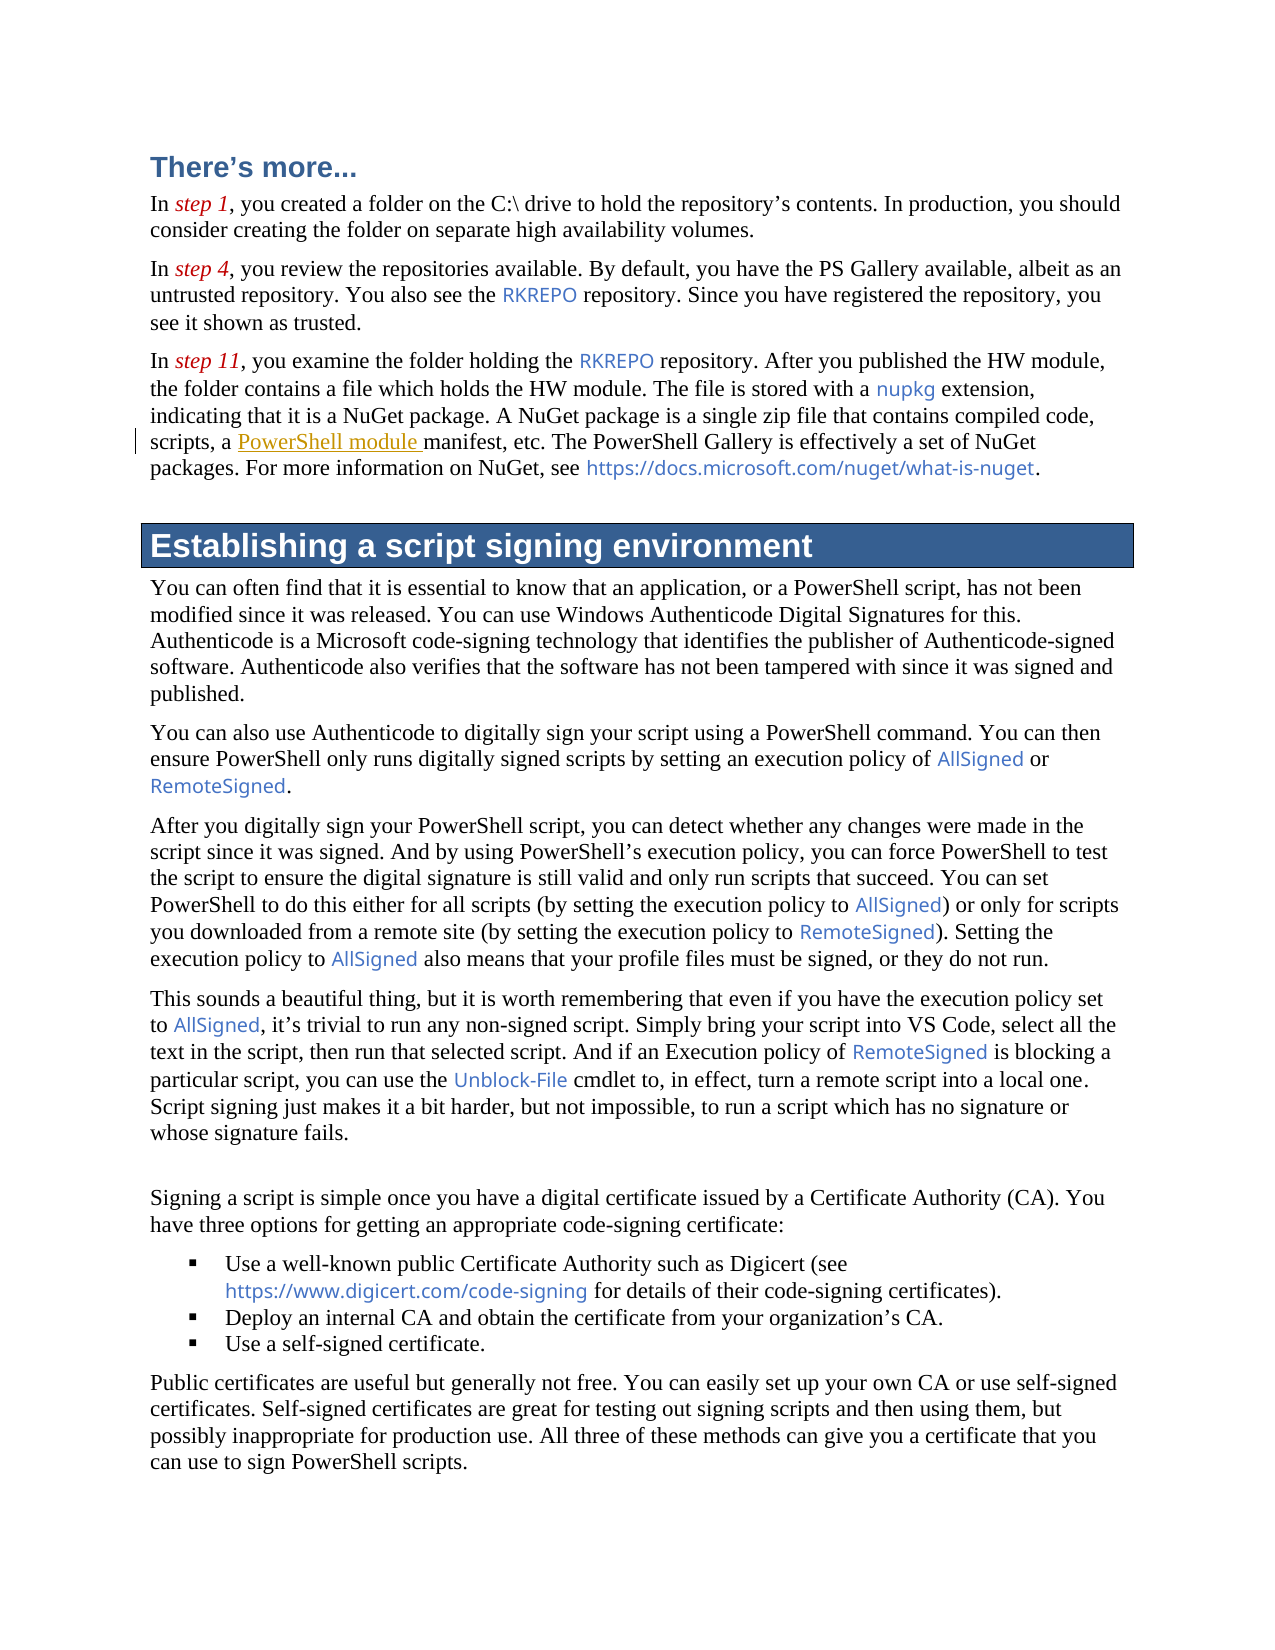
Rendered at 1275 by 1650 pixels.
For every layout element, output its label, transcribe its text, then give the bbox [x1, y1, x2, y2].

text In step 1, you created a folder on the C:\ drive to hold the repository’s contents. In production, you should consider creating the folder on separate high availability volumes. [150, 190, 1125, 242]
list Use a self-signed certificate. [187, 1330, 1125, 1357]
list Deploy an internal CA and obtain the certificate from your organization’s CA. [187, 1304, 1125, 1330]
subtitle Establishing a script signing environment [142, 524, 1133, 567]
text In step 11, you examine the folder holding the RKREPO repository. After you published the HW module, the folder contains a file which holds the HW module. The file is stored with a nupkg extension, indicating that it is a NuGet package. A NuGet package is a single zip file that contains compiled code, scripts, a manifest, etc. The PowerShell Gallery is effectively a set of NuGet packages. For more information on NuGet, see https://docs.microsoft.com/nuget/what-is-nuget. [150, 347, 1125, 482]
text Public certificates are useful but generally not free. You can easily set up your own CA or use self-signed certificates. Self-signed certificates are great for testing out signing scripts and then using them, but possibly inappropriate for production use. All three of these methods can give you a certificate that you can use to sign PowerShell scripts. [150, 1369, 1125, 1474]
text You can also use Authenticode to digitally sign your script using a PowerShell command. You can then ensure PowerShell only runs digitally signed scripts by setting an execution policy of AllSigned or RemoteSigned. [150, 718, 1125, 799]
text You can often find that it is essential to know that an application, or a PowerShell script, has not been modified since it was released. You can use Windows Authenticode Digital Signatures for this. Authenticode is a Microsoft code-signing technology that identifies the publisher of Authenticode-signed software. Authenticode also verifies that the software has not been tampered with since it was signed and published. [150, 574, 1125, 706]
subtitle There’s more... [150, 150, 1125, 183]
text After you digitally sign your PowerShell script, you can detect whether any changes were made in the script since it was signed. And by using PowerShell’s execution policy, you can force PowerShell to test the script to ensure the digital signature is still valid and only run scripts that succeed. You can set PowerShell to do this either for all scripts (by setting the execution policy to AllSigned) or only for scripts you downloaded from a remote site (by setting the execution policy to RemoteSigned). Setting the execution policy to AllSigned also means that your profile files must be signed, or they do not run. [150, 812, 1125, 972]
text In step 4, you review the repositories available. By default, you have the PS Gallery available, albeit as an untrusted repository. You also see the RKREPO repository. Since you have registered the repository, you see it shown as trusted. [150, 255, 1125, 335]
text This sounds a beautiful thing, but it is worth remembering that even if you have the execution policy set to AllSigned, it’s trivial to run any non-signed script. Simply bring your script into VS Code, select all the text in the script, then run that selected script. And if an Execution policy of RemoteSigned is blocking a particular script, you can use the Unblock-File cmdlet to, in effect, turn a remote script into a local one. Script signing just makes it a bit harder, but not impossible, to run a script which has no signature or whose signature fails. [150, 985, 1125, 1146]
text Signing a script is simple once you have a digital certificate issued by a Certificate Authority (CA). You have three options for getting an appropriate code-signing certificate: [150, 1158, 1125, 1237]
list Use a well-known public Certificate Authority such as Digicert (see https://www.digicert.com/code-signing for details of their code-signing certificates). [187, 1249, 1125, 1304]
